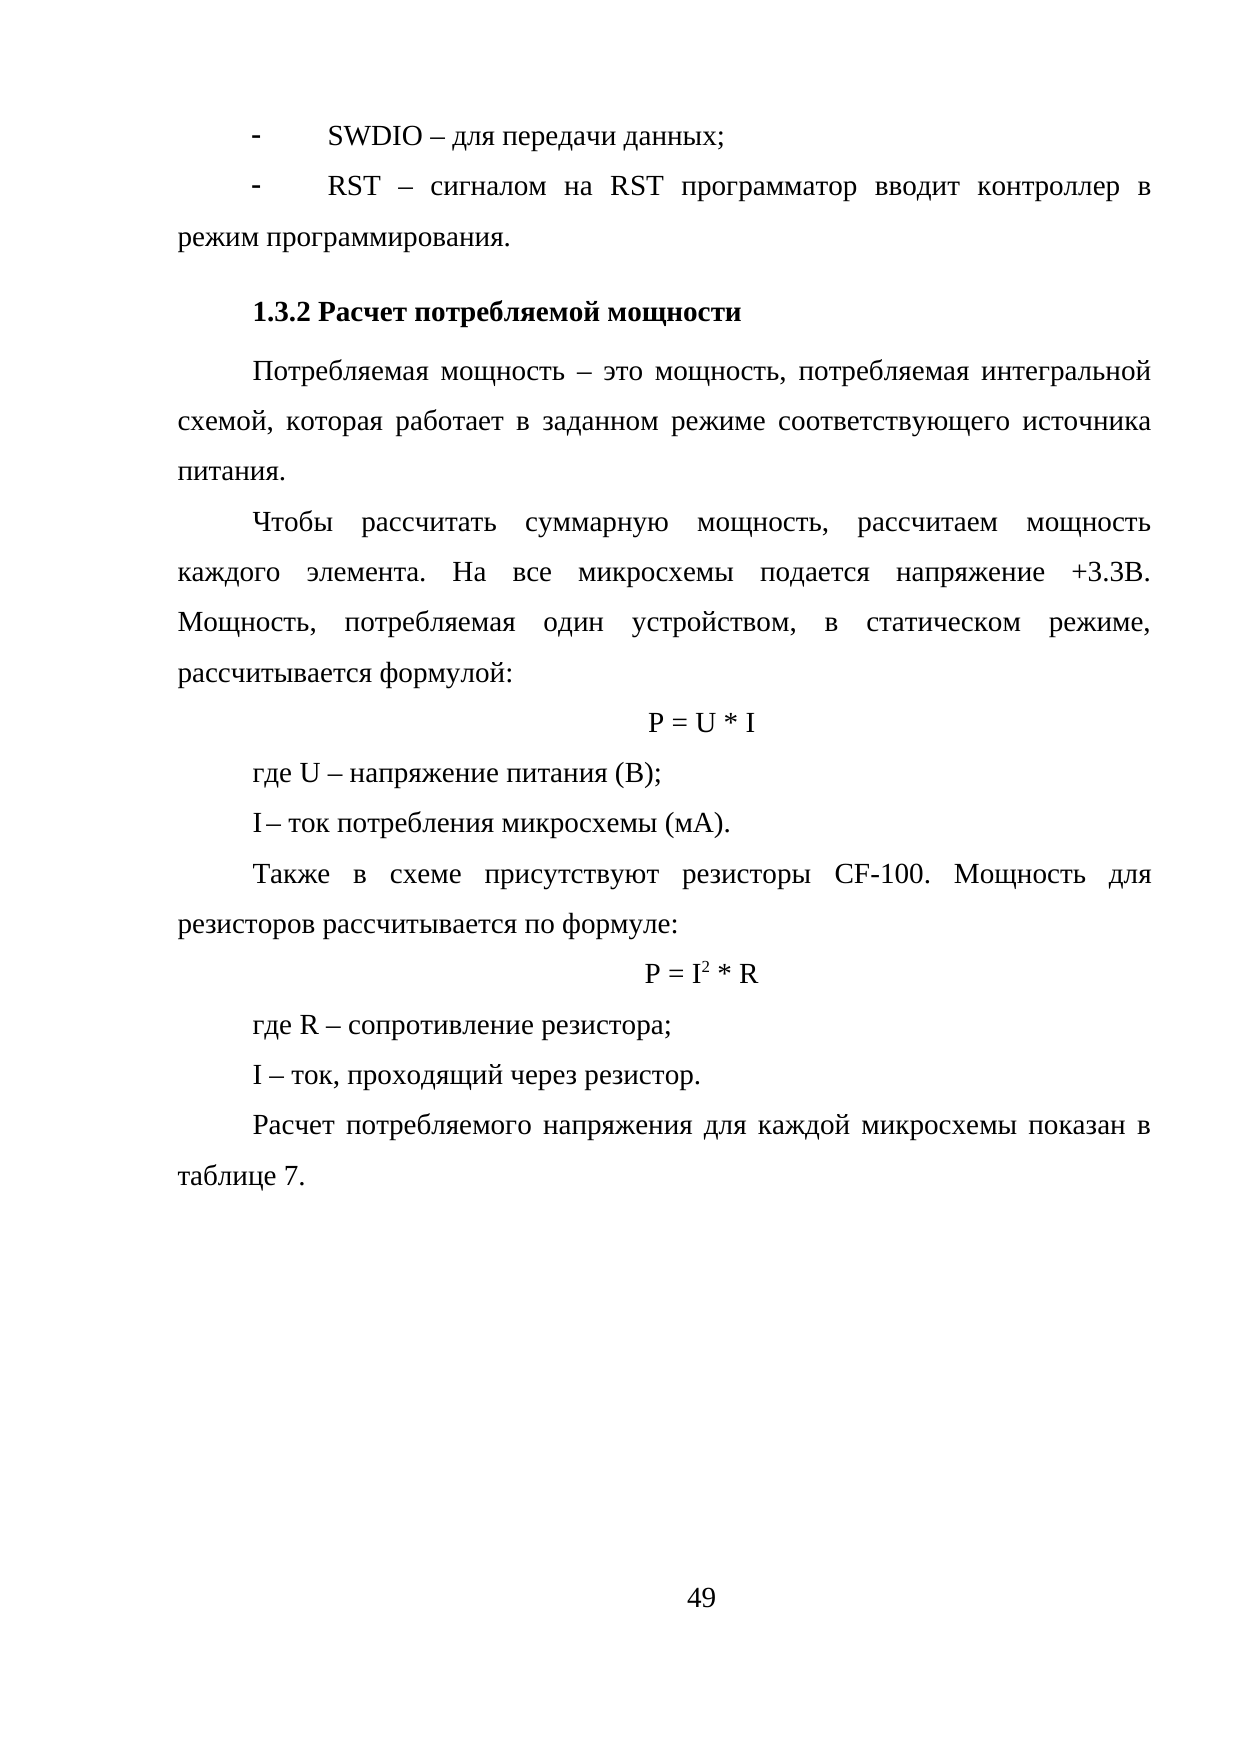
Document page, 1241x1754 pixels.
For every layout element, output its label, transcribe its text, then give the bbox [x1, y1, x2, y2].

list RST – сигналом на RST программатор вводит контроллер в режим программирования. [177, 168, 1152, 252]
text I – ток, проходящий через резистор. [177, 1057, 1152, 1091]
text Расчет потребляемого напряжения для каждой микросхемы показан в таблице 7. [177, 1107, 1152, 1191]
text где R – сопротивление резистора; [177, 1007, 1152, 1040]
text Потребляемая мощность – это мощность, потребляемая интегральной схемой, которая работает в заданном режиме соответствующего источника питания. [177, 353, 1152, 487]
text Также в схеме присутствуют резисторы CF-100. Мощность для резисторов рассчитывается по формуле: [177, 856, 1152, 940]
text I – ток потребления микросхемы (мА). [177, 806, 1152, 839]
text Р = U * I [177, 705, 1152, 738]
text Р = I2 * R [177, 957, 1152, 990]
text Чтобы рассчитать суммарную мощность, рассчитаем мощность каждого элемента. На все микросхемы подается напряжение +3.3В. Мощность, потребляемая один устройством, в статическом режиме, рассчитывается формулой: [177, 504, 1152, 688]
list SWDIO – для передачи данных; [177, 118, 1152, 152]
subtitle 1.3.2 Расчет потребляемой мощности [177, 294, 1152, 328]
text где U – напряжение питания (В); [177, 755, 1152, 789]
